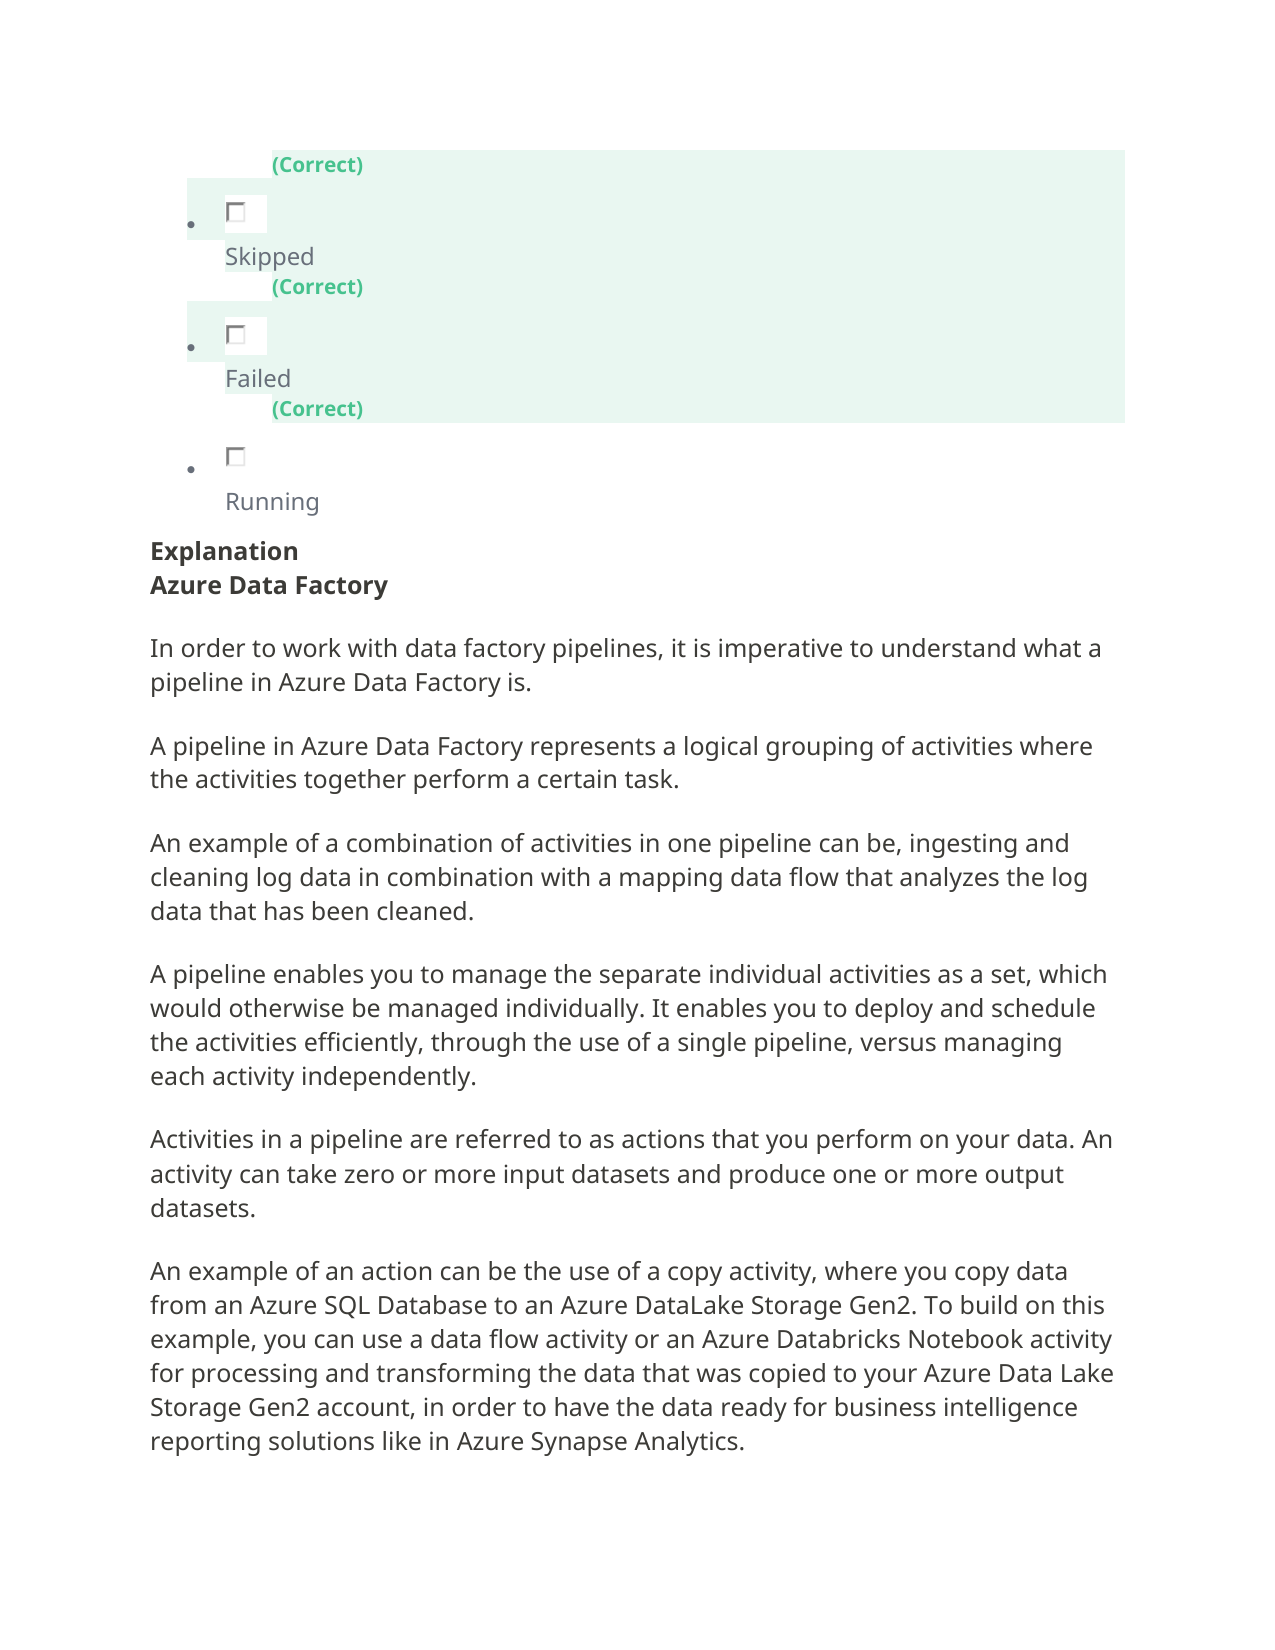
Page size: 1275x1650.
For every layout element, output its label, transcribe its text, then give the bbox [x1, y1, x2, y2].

text Running [225, 484, 1125, 517]
list ​ [187, 195, 1125, 240]
text Failed [225, 362, 1125, 394]
list ​ [187, 317, 1125, 362]
text A pipeline in Azure Data Factory represents a logical grouping of activities where the activities together perform a certain task. [150, 728, 1125, 796]
text Azure Data Factory [150, 568, 1125, 602]
text In order to work with data factory pipelines, it is imperative to understand what a pipeline in Azure Data Factory is. [150, 631, 1125, 699]
text (Correct) [272, 272, 1125, 301]
text (Correct) [272, 394, 1125, 423]
list ​ [187, 440, 1125, 484]
text A pipeline enables you to manage the separate individual activities as a set, which would otherwise be managed individually. It enables you to deploy and schedule the activities efficiently, through the use of a single pipeline, versus managing each activity independently. [150, 957, 1125, 1093]
text An example of an action can be the use of a copy activity, where you copy data from an Azure SQL Database to an Azure DataLake Storage Gen2. To build on this example, you can use a data flow activity or an Azure Databricks Notebook activity for processing and transforming the data that was copied to your Azure Data Lake Storage Gen2 account, in order to have the data ready for business intelligence reporting solutions like in Azure Synapse Analytics. [150, 1253, 1125, 1458]
text Activities in a pipeline are referred to as actions that you perform on your data. An activity can take zero or more input datasets and produce one or more output datasets. [150, 1122, 1125, 1224]
text Explanation [150, 533, 1125, 568]
text An example of a combination of activities in one pipeline can be, ingesting and cleaning log data in combination with a mapping data flow that analyzes the log data that has been cleaned. [150, 825, 1125, 928]
text (Correct) [272, 150, 1125, 178]
text Skipped [225, 240, 1125, 272]
